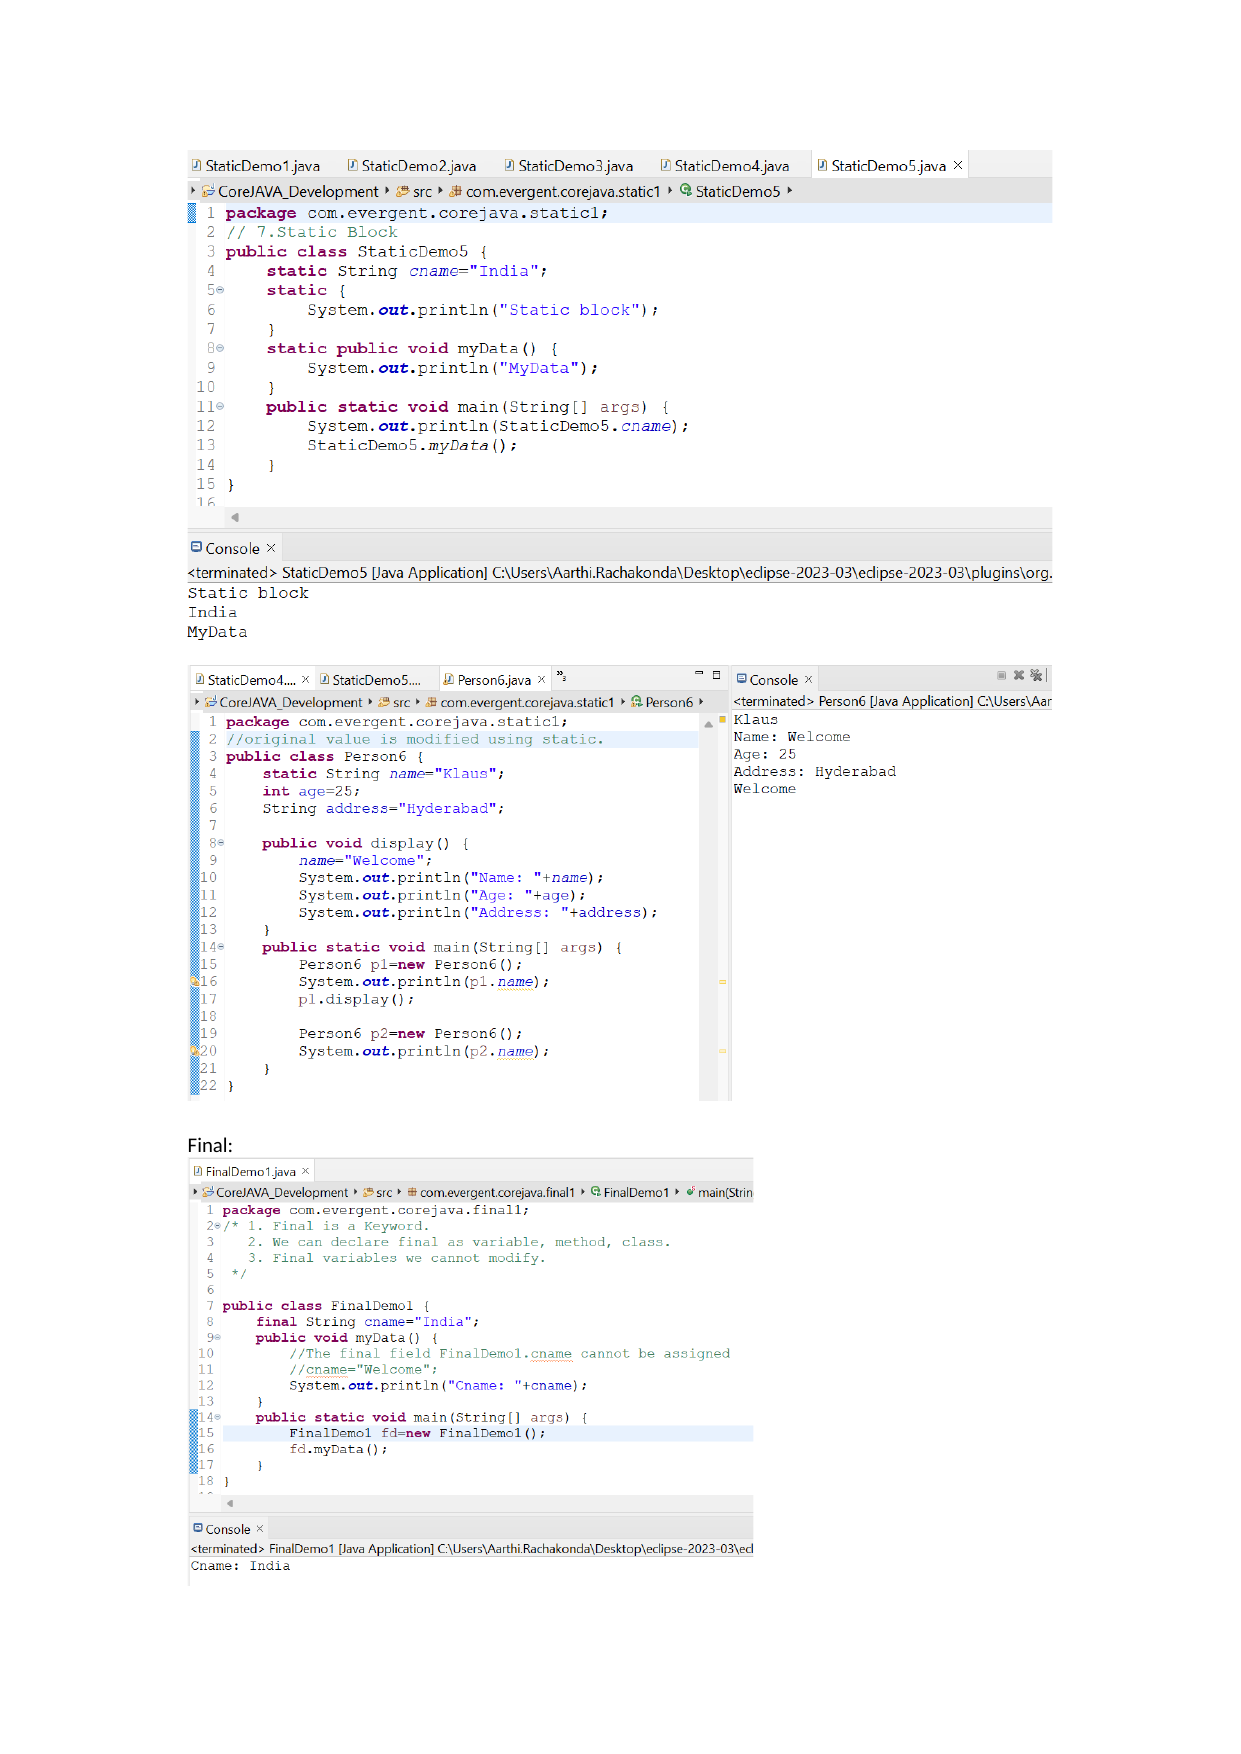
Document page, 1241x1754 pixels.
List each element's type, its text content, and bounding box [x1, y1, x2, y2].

picture [187, 665, 1052, 1101]
picture [187, 1157, 754, 1586]
picture [187, 150, 1053, 659]
text Final: [187, 1132, 1053, 1158]
